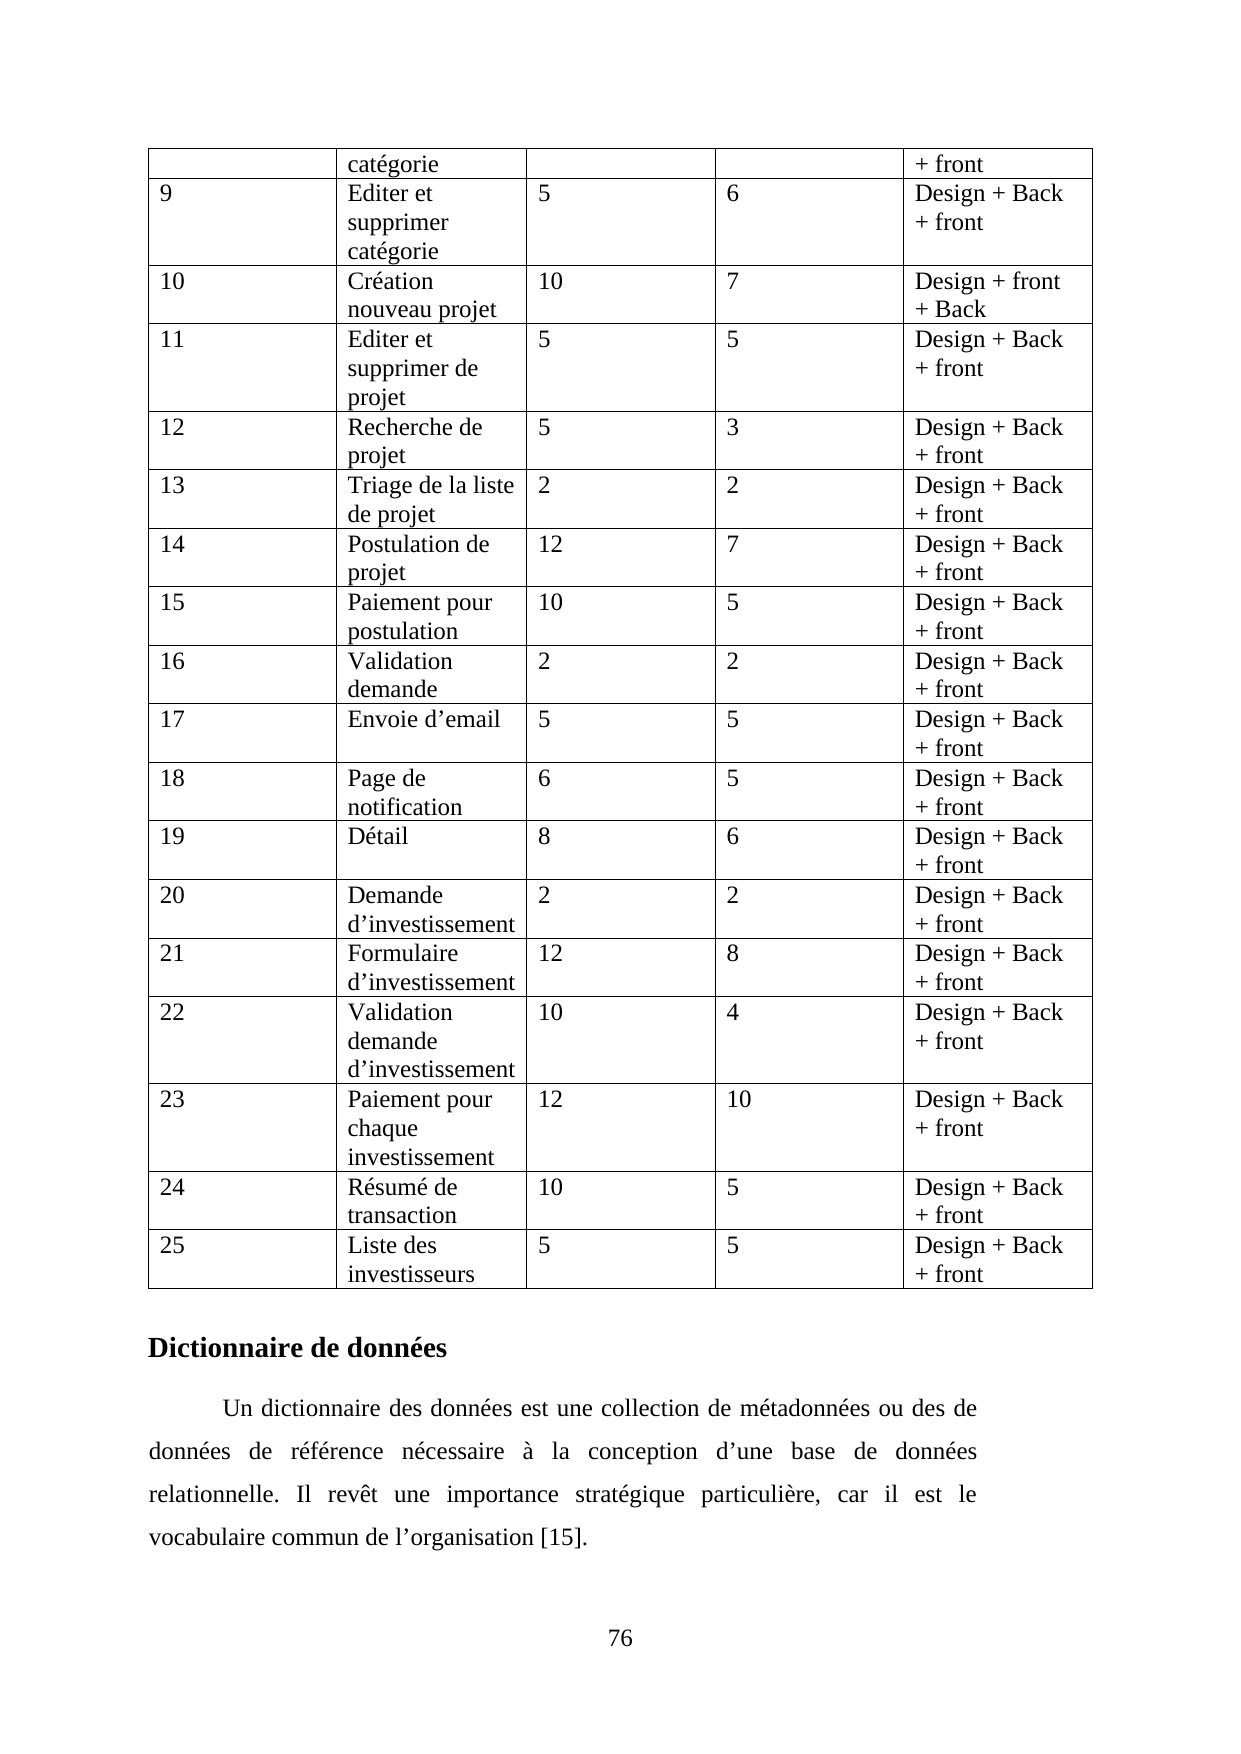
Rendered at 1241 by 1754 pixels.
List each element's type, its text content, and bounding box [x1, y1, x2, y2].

table_cell Postulation de projet [337, 529, 526, 586]
table_cell 2 [527, 880, 715, 937]
table_cell 8 [527, 821, 715, 879]
table_cell 5 [527, 412, 715, 469]
table_cell Validation demande [337, 646, 526, 703]
table_cell Design + Back + front [904, 1084, 1092, 1171]
table_cell 11 [149, 324, 336, 411]
table_cell 2 [716, 470, 903, 528]
table_cell Design + Back + front [904, 763, 1092, 820]
table_cell 25 [149, 1230, 336, 1288]
table_cell 5 [527, 324, 715, 411]
table_cell 2 [527, 470, 715, 528]
table_cell 8 [716, 939, 903, 996]
table_cell 19 [149, 821, 336, 879]
table_cell 20 [149, 880, 336, 937]
table_cell 5 [716, 763, 903, 820]
table_cell 10 [527, 266, 715, 323]
table_cell Design + Back + front [904, 821, 1092, 879]
table_cell 8 [149, 149, 336, 177]
table_cell Formulaire d’investissement [337, 939, 526, 996]
table_cell 5 [716, 1230, 903, 1288]
table_cell 24 [149, 1172, 336, 1229]
table_cell Design + Back + front [904, 470, 1092, 528]
table_cell 15 [149, 587, 336, 645]
table_cell Design + Back + front [904, 179, 1092, 265]
table_cell 5 [716, 587, 903, 645]
table_cell 4 [716, 997, 903, 1083]
table_cell 4 [527, 149, 715, 177]
text Dictionnaire de données [148, 1330, 1092, 1363]
table_cell 3 [716, 412, 903, 469]
table_cell 14 [149, 529, 336, 586]
table_cell 2 [527, 646, 715, 703]
table_cell Triage de la liste de projet [337, 470, 526, 528]
table_cell 16 [149, 646, 336, 703]
table_cell Design + front + Back [904, 266, 1092, 323]
text Un dictionnaire des données est une collection de métadonnées ou des de données de référence nécessaire à la conception d’une base de données relationnelle. Il revêt une importance stratégique particulière, car il est le vocabulaire commun de l’organisation [15]. [149, 1393, 978, 1551]
table_cell 6 [716, 821, 903, 879]
table_cell Design + Back + front [904, 1172, 1092, 1229]
table_cell Design + Back + front [904, 704, 1092, 762]
table_cell 10 [149, 266, 336, 323]
table_cell 5 [716, 324, 903, 411]
table_cell Ajout de catégorie [337, 149, 526, 177]
table_cell 6 [527, 763, 715, 820]
table_cell Design + Back + front [904, 939, 1092, 996]
table_cell Editer et supprimer de projet [337, 324, 526, 411]
table_cell 23 [149, 1084, 336, 1171]
table_cell 10 [527, 1172, 715, 1229]
table_cell 2 [716, 880, 903, 937]
table_cell Recherche de projet [337, 412, 526, 469]
table_cell Envoie d’email [337, 704, 526, 762]
table_cell Détail [337, 821, 526, 879]
table_cell 5 [716, 704, 903, 762]
table_cell 6 [716, 179, 903, 265]
table_cell Création nouveau projet [337, 266, 526, 323]
table_cell 5 [527, 1230, 715, 1288]
table_cell Design + Back + front [904, 412, 1092, 469]
table_cell Design + Back + front [904, 324, 1092, 411]
table_cell 17 [149, 704, 336, 762]
table_cell Design + Back + front [904, 529, 1092, 586]
table_cell Design + Back + front [904, 1230, 1092, 1288]
table_cell 10 [527, 997, 715, 1083]
table_cell Validation demande d’investissement [337, 997, 526, 1083]
table_cell Design + Back + front [904, 587, 1092, 645]
table_cell Paiement pour postulation [337, 587, 526, 645]
table_cell Demande d’investissement [337, 880, 526, 937]
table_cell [904, 149, 1092, 177]
table_cell 10 [716, 1084, 903, 1171]
table_cell 7 [716, 266, 903, 323]
table_cell 13 [149, 470, 336, 528]
table_cell Page de notification [337, 763, 526, 820]
table_cell Design + Back + front [904, 646, 1092, 703]
table_cell 5 [716, 1172, 903, 1229]
table_cell Résumé de transaction [337, 1172, 526, 1229]
table_cell 18 [149, 763, 336, 820]
table_cell Design + Back + front [904, 997, 1092, 1083]
table_cell 12 [527, 529, 715, 586]
table_cell 12 [149, 412, 336, 469]
table_cell 9 [149, 179, 336, 265]
table_cell Design + Back + front [904, 880, 1092, 937]
table_cell 10 [527, 587, 715, 645]
table_cell 21 [149, 939, 336, 996]
table_cell 5 [527, 704, 715, 762]
table_cell 7 [716, 529, 903, 586]
table_cell Liste des investisseurs [337, 1230, 526, 1288]
table_cell Paiement pour chaque investissement [337, 1084, 526, 1171]
table_cell 5 [527, 179, 715, 265]
table_cell 2 [716, 646, 903, 703]
table_cell 12 [527, 939, 715, 996]
table_cell 5 [716, 149, 903, 177]
table_cell 22 [149, 997, 336, 1083]
table_cell Editer et supprimer catégorie [337, 179, 526, 265]
table_cell 12 [527, 1084, 715, 1171]
